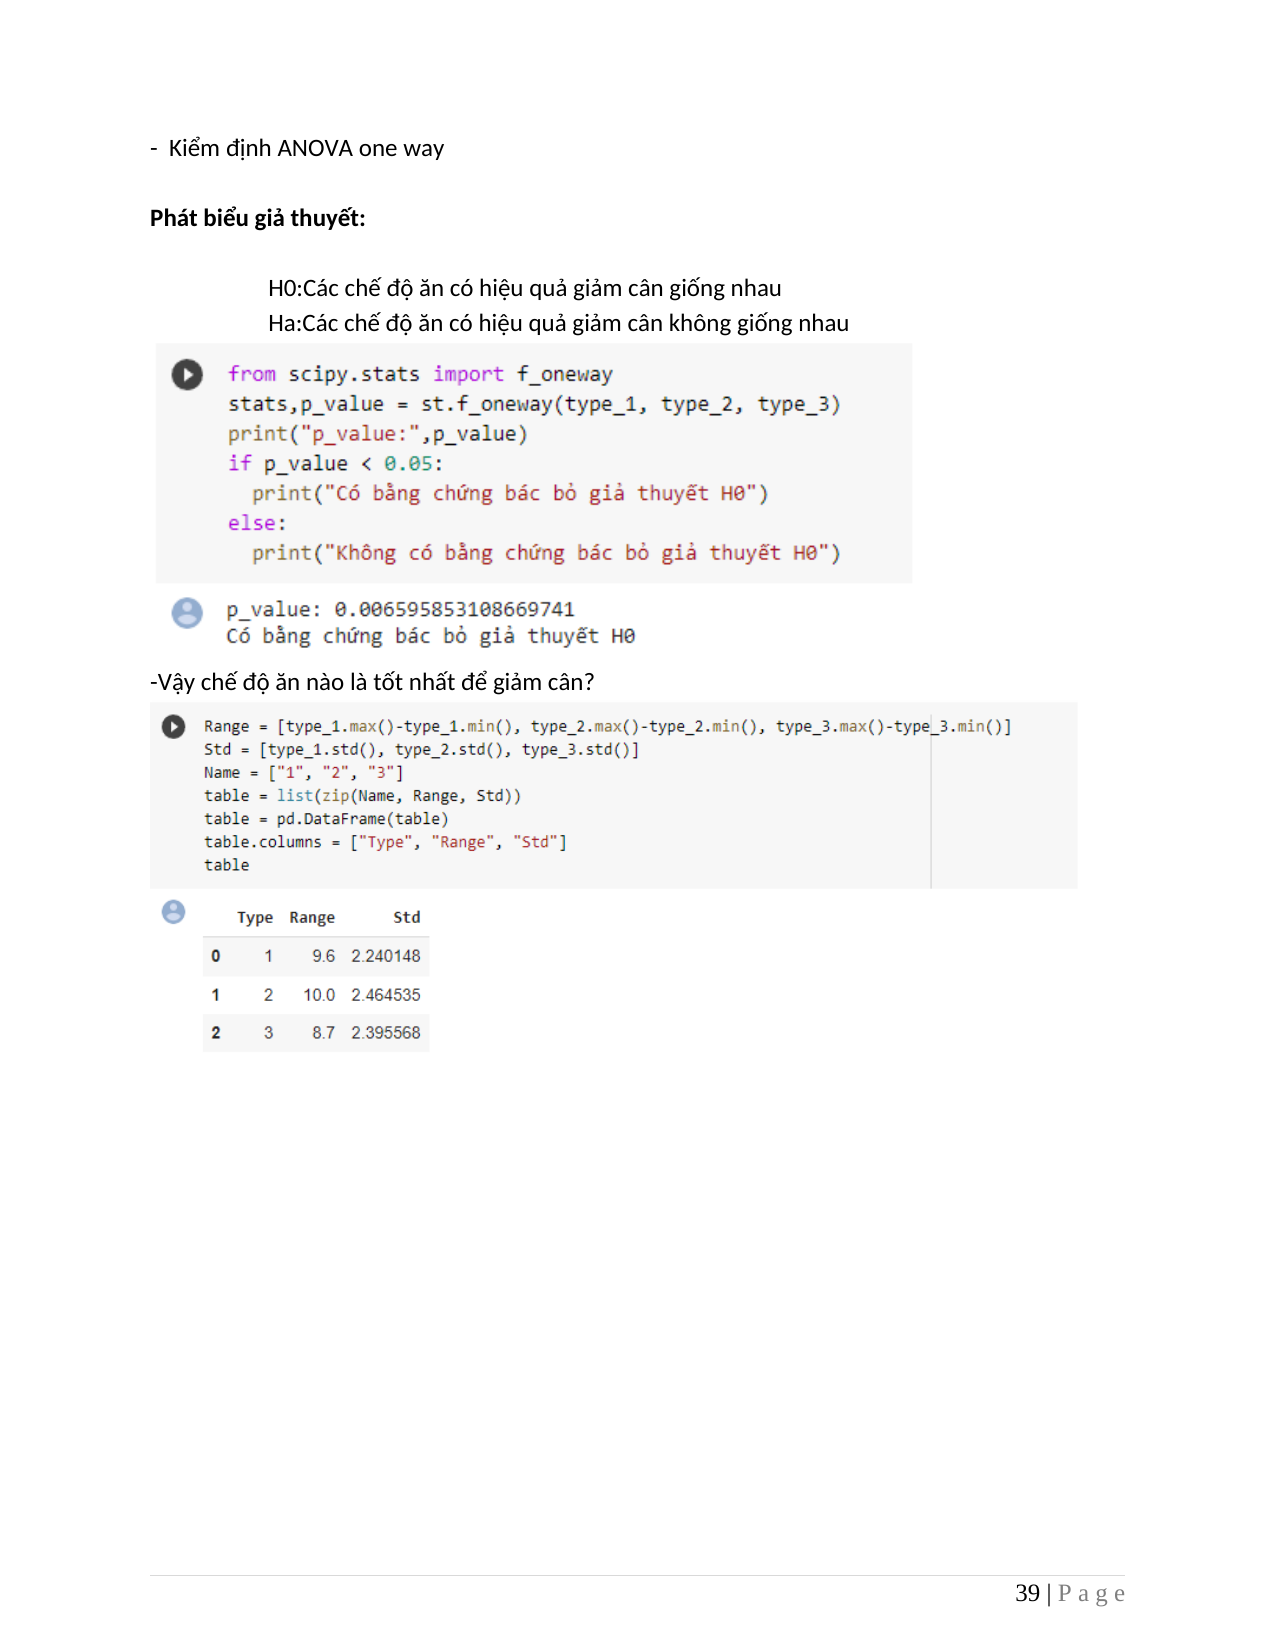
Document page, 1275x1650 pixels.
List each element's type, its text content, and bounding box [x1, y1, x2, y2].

text Ha:Các chế độ ăn có hiệu quả giảm cân không giống nhau [150, 307, 1125, 338]
picture [150, 700, 1078, 1063]
text Phát biểu giả thuyết: [150, 202, 1125, 233]
picture [150, 342, 913, 662]
text -Vậy chế độ ăn nào là tốt nhất để giảm cân? [150, 666, 1125, 696]
text - Kiểm định ANOVA one way [150, 132, 1125, 163]
text H0:Các chế độ ăn có hiệu quả giảm cân giống nhau [150, 272, 1125, 303]
